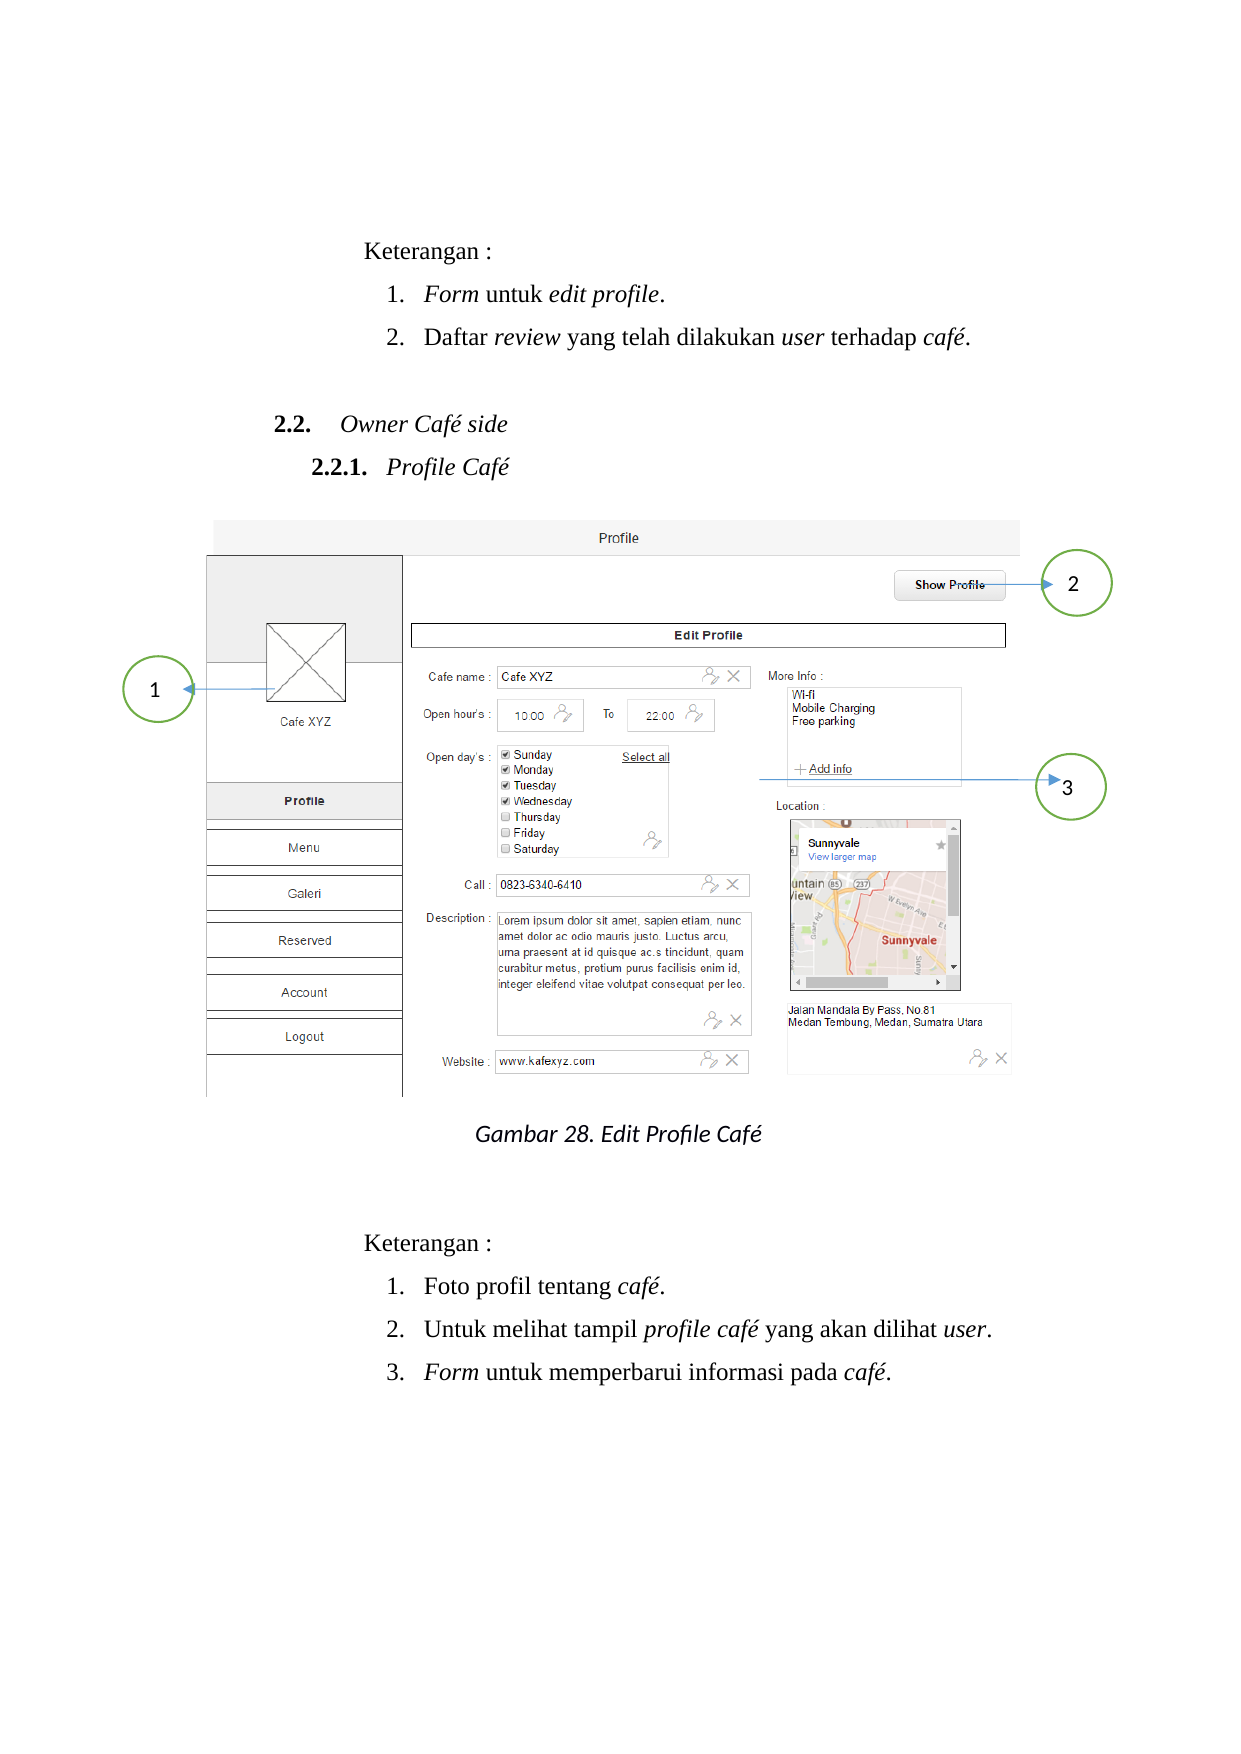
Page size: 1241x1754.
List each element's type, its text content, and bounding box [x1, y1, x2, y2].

list Untuk melihat tampil profile café yang akan dilihat user. [386, 1314, 1063, 1343]
list Daftar review yang telah dilakukan user terhadap café. [386, 322, 1063, 351]
picture [206, 520, 1034, 1097]
list Profile Café [311, 452, 1063, 481]
list Form untuk edit profile. [386, 279, 1063, 308]
list Keterangan : [364, 1228, 1063, 1257]
list Form untuk memperbarui informasi pada café. [386, 1357, 1063, 1386]
list Foto profil tentang café. [386, 1271, 1063, 1300]
list Owner Café side [274, 409, 1063, 437]
list Keterangan : [364, 236, 1063, 265]
